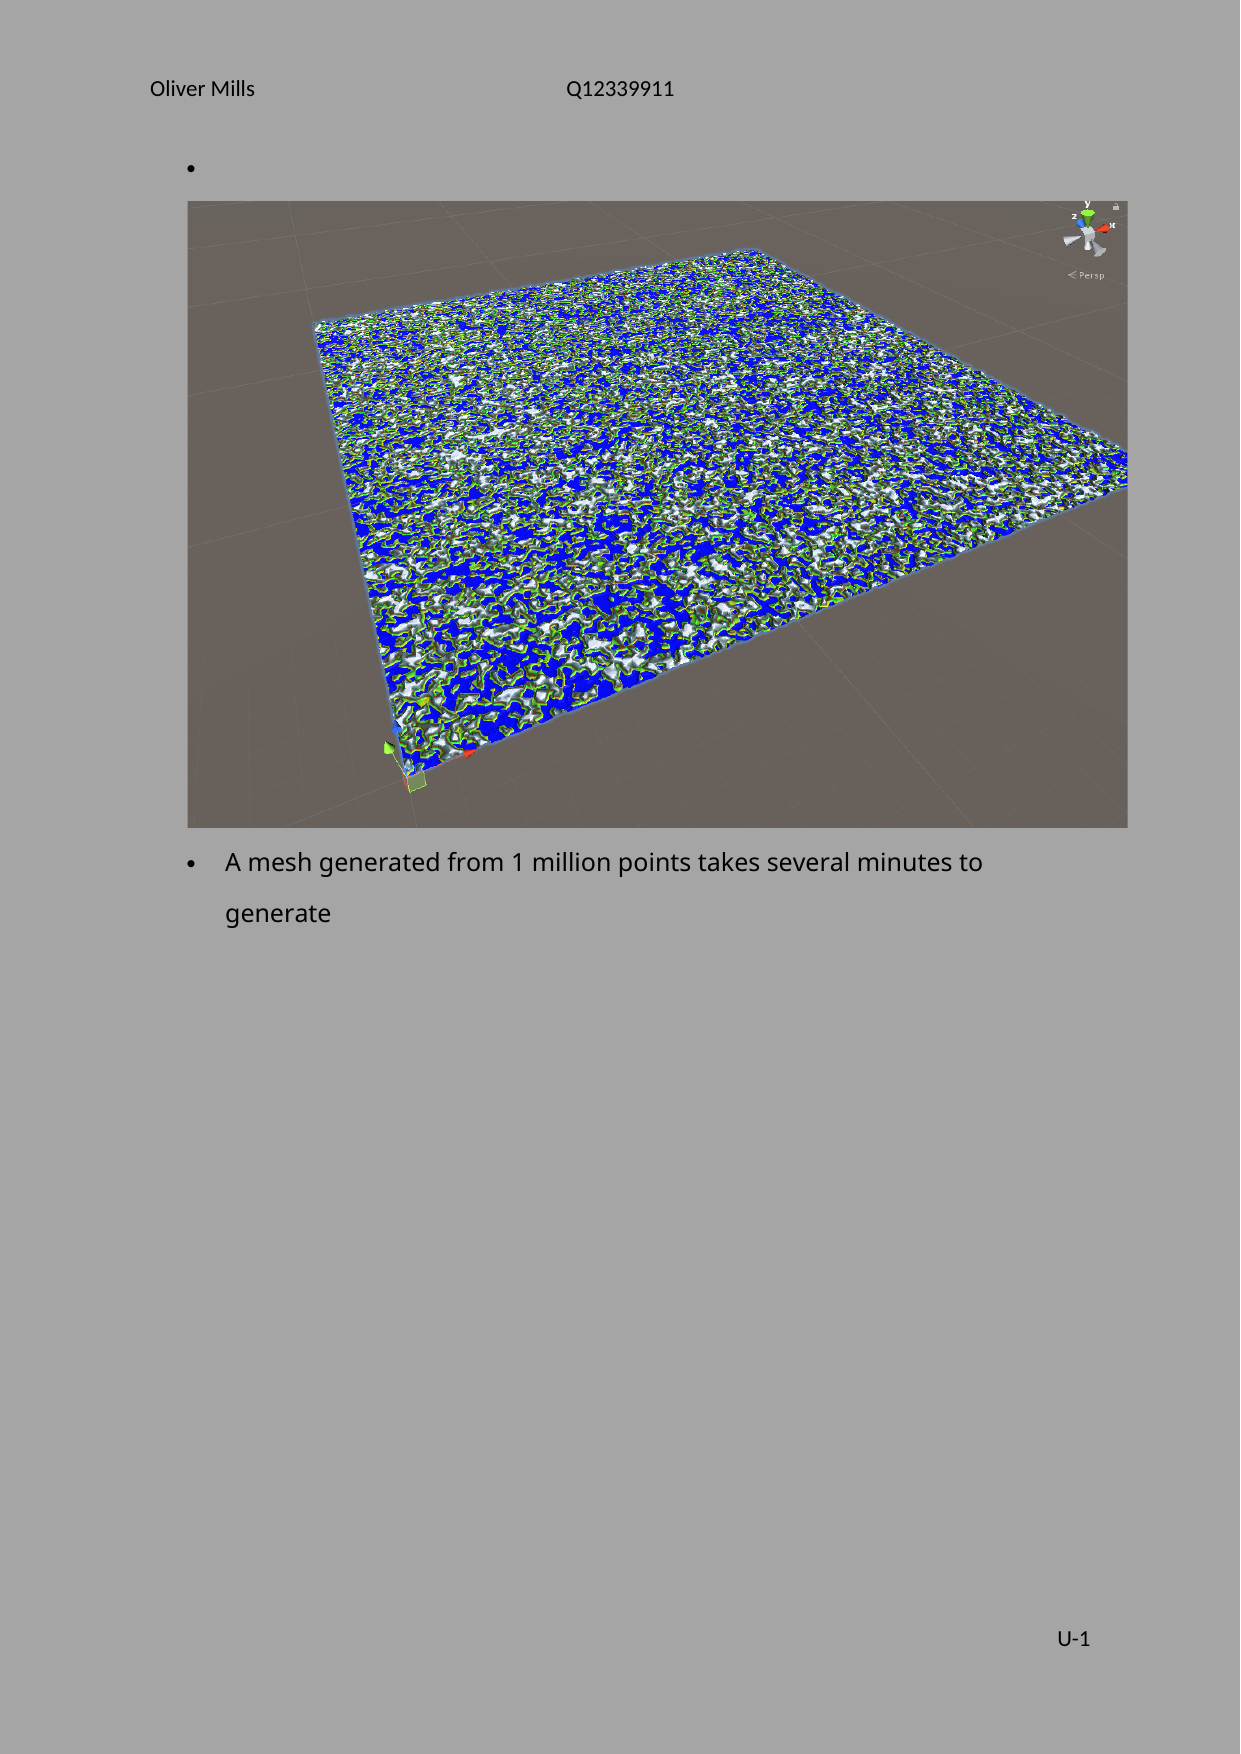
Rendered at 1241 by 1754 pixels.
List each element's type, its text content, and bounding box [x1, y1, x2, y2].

list A mesh generated from 1 million points takes several minutes to generate [187, 845, 1090, 930]
picture [187, 201, 1128, 828]
